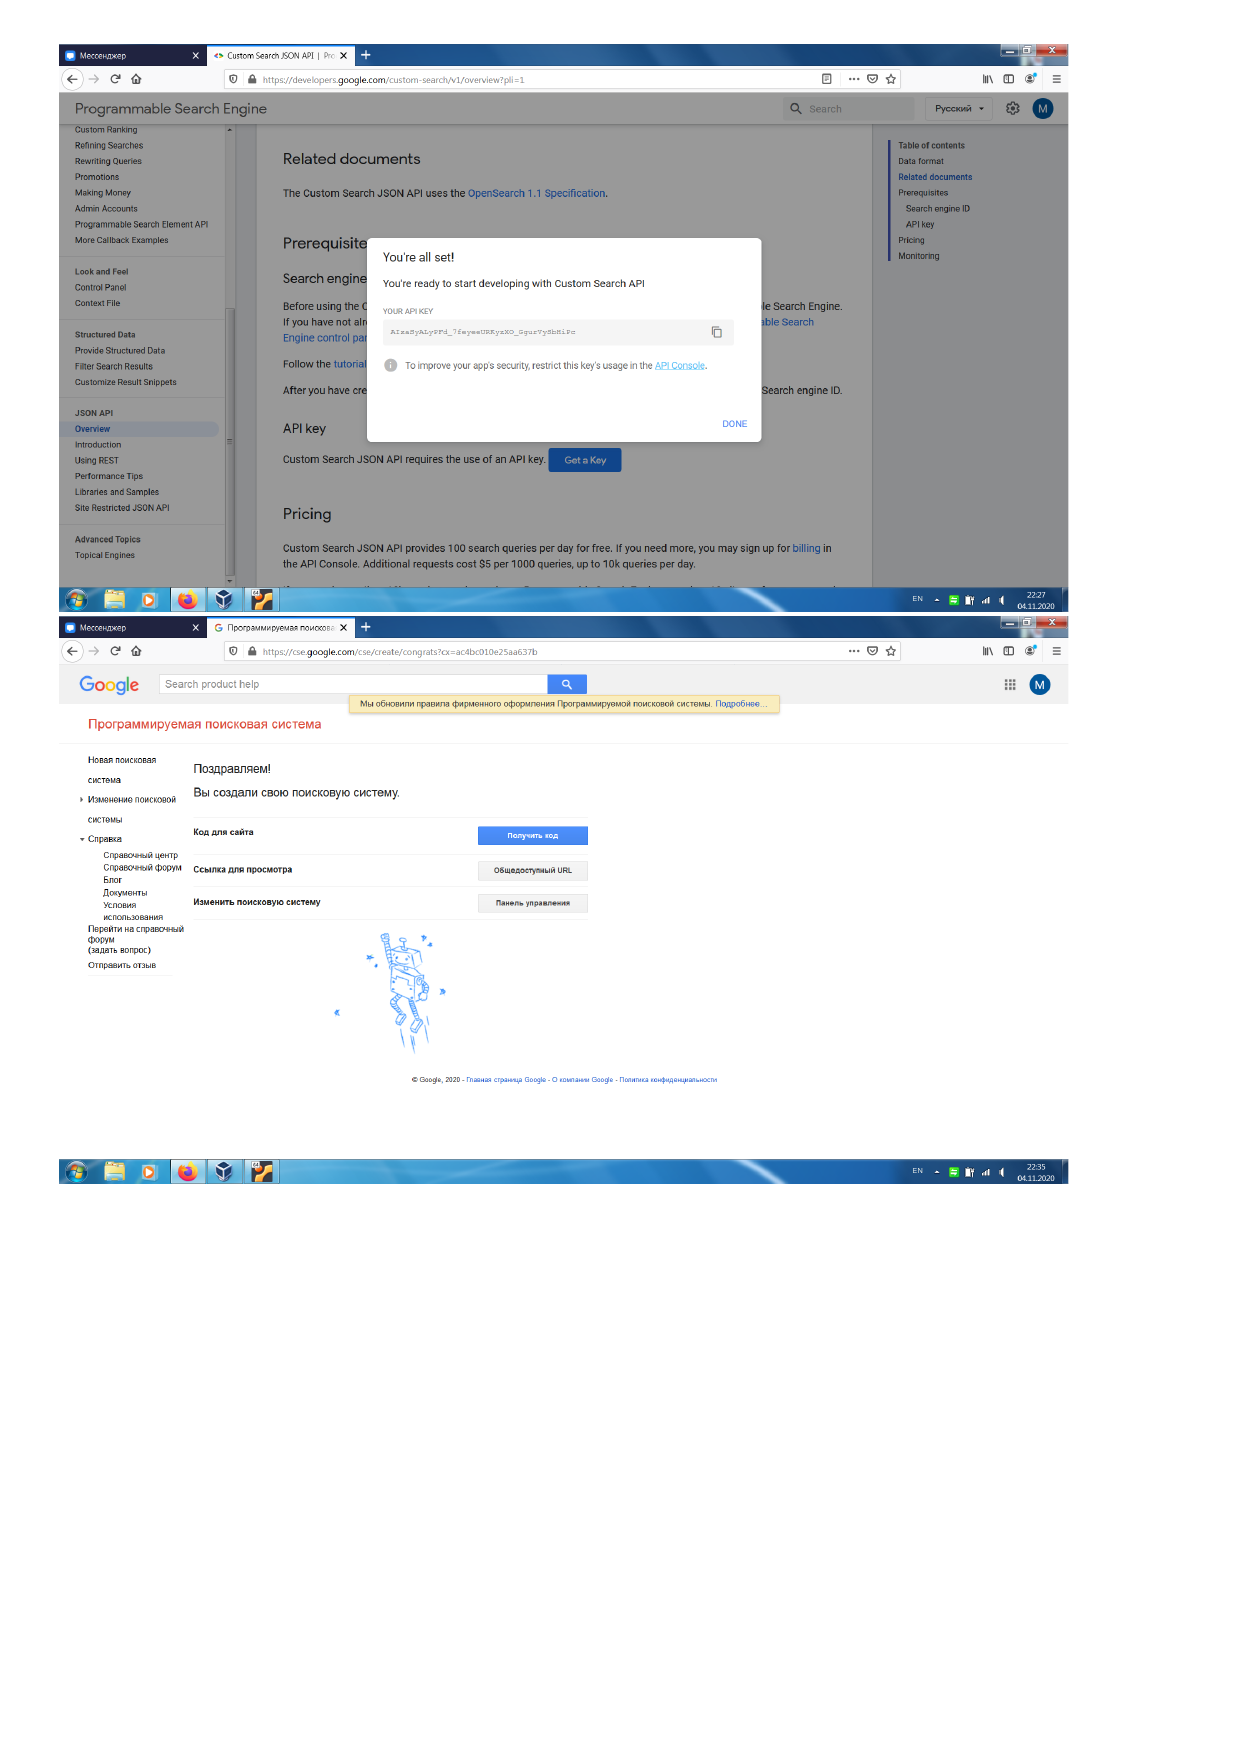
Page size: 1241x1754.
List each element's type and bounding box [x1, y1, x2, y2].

picture [59, 616, 1069, 1184]
picture [59, 44, 1069, 612]
